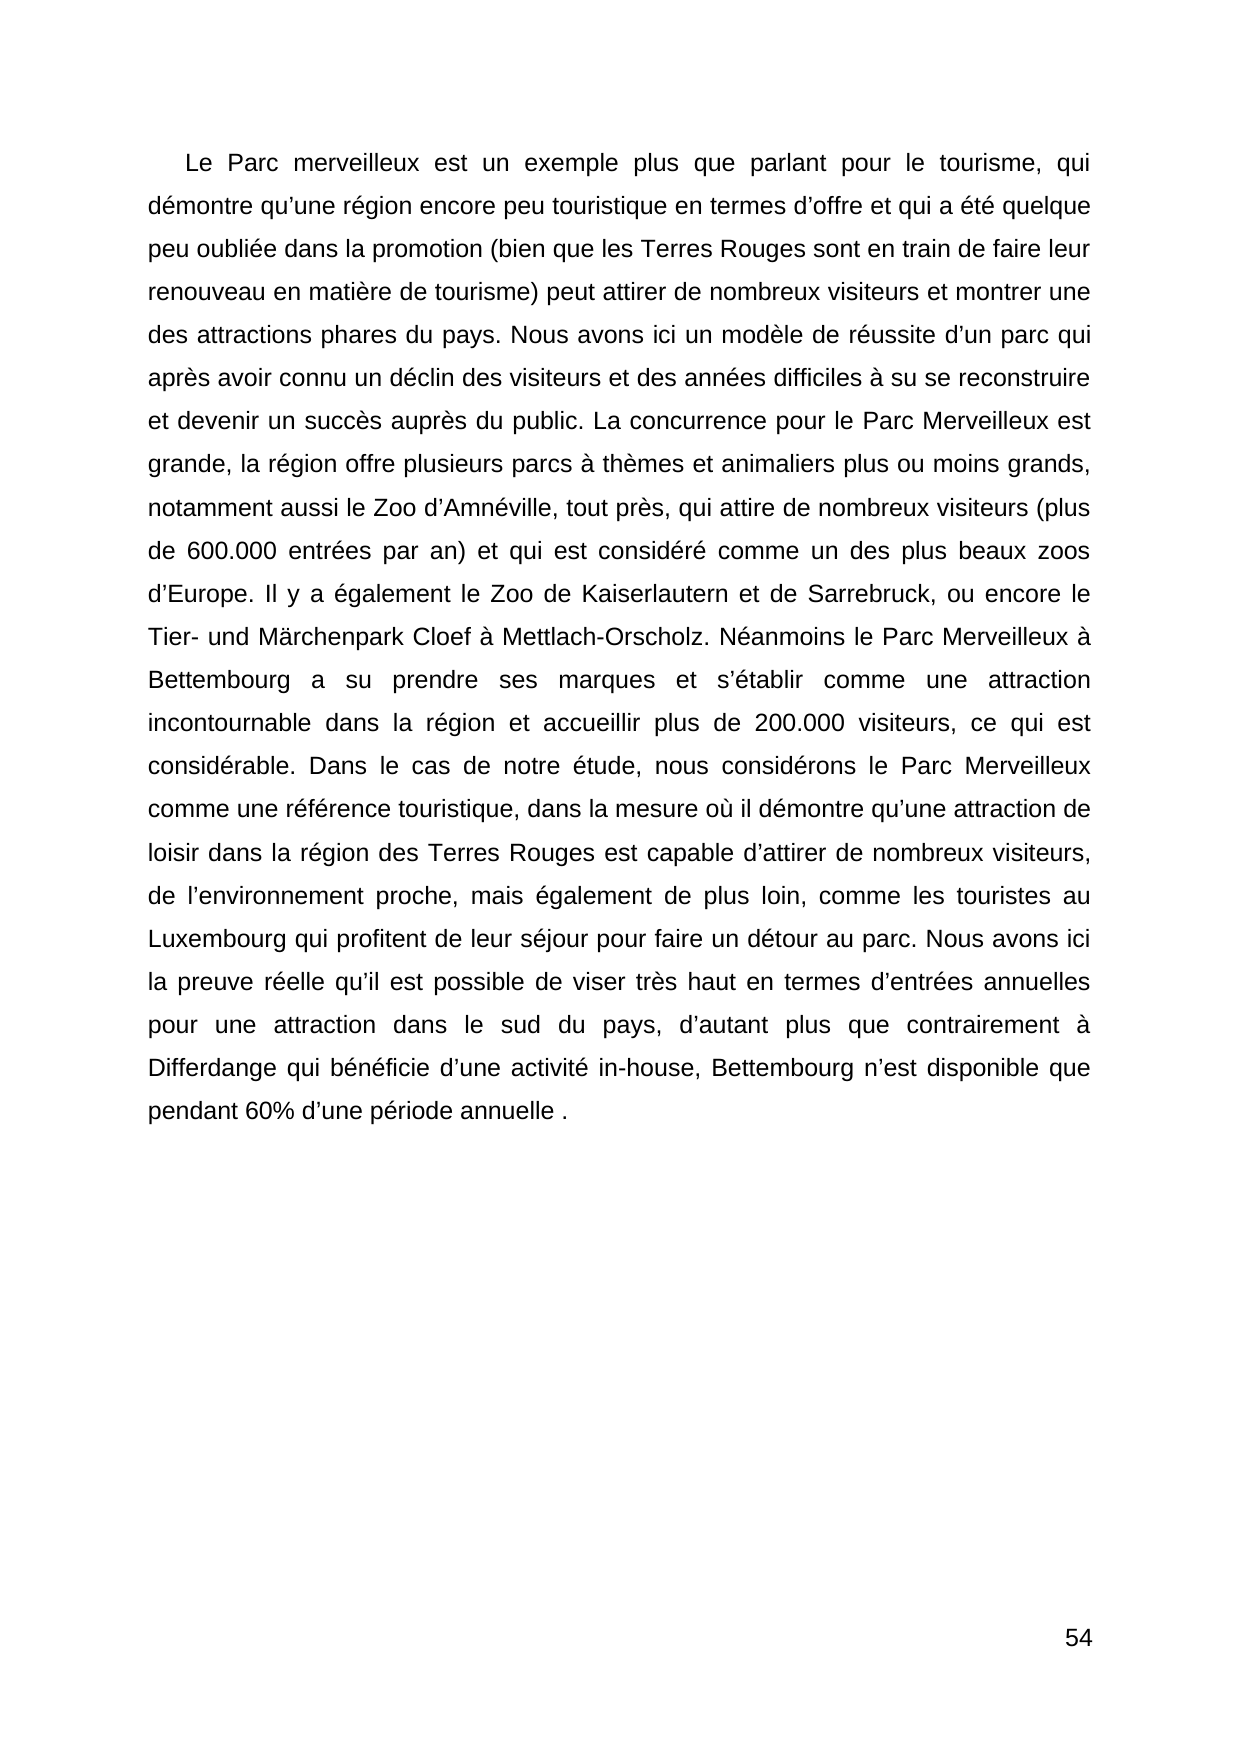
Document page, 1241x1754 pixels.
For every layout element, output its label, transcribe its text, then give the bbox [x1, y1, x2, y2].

text Le Parc merveilleux est un exemple plus que parlant pour le tourisme, qui démontre qu’une région encore peu touristique en termes d’offre et qui a été quelque peu oubliée dans la promotion (bien que les Terres Rouges sont en train de faire leur renouveau en matière de tourisme) peut attirer de nombreux visiteurs et montrer une des attractions phares du pays. Nous avons ici un modèle de réussite d’un parc qui après avoir connu un déclin des visiteurs et des années difficiles à su se reconstruire et devenir un succès auprès du public. La concurrence pour le Parc Merveilleux est grande, la région offre plusieurs parcs à thèmes et animaliers plus ou moins grands, notamment aussi le Zoo d’Amnéville, tout près, qui attire de nombreux visiteurs (plus de 600.000 entrées par an) et qui est considéré comme un des plus beaux zoos d’Europe. Il y a également le Zoo de Kaiserlautern et de Sarrebruck, ou encore le Tier- und Märchenpark Cloef à Mettlach-Orscholz. Néanmoins le Parc Merveilleux à Bettembourg a su prendre ses marques et s’établir comme une attraction incontournable dans la région et accueillir plus de 200.000 visiteurs, ce qui est considérable. Dans le cas de notre étude, nous considérons le Parc Merveilleux comme une référence touristique, dans la mesure où il démontre qu’une attraction de loisir dans la région des Terres Rouges est capable d’attirer de nombreux visiteurs, de l’environnement proche, mais également de plus loin, comme les touristes au Luxembourg qui profitent de leur séjour pour faire un détour au parc. Nous avons ici la preuve réelle qu’il est possible de viser très haut en termes d’entrées annuelles pour une attraction dans le sud du pays, d’autant plus que contrairement à Differdange qui bénéficie d’une activité in-house, Bettembourg n’est disponible que pendant 60% d’une période annuelle . [148, 148, 1093, 1125]
